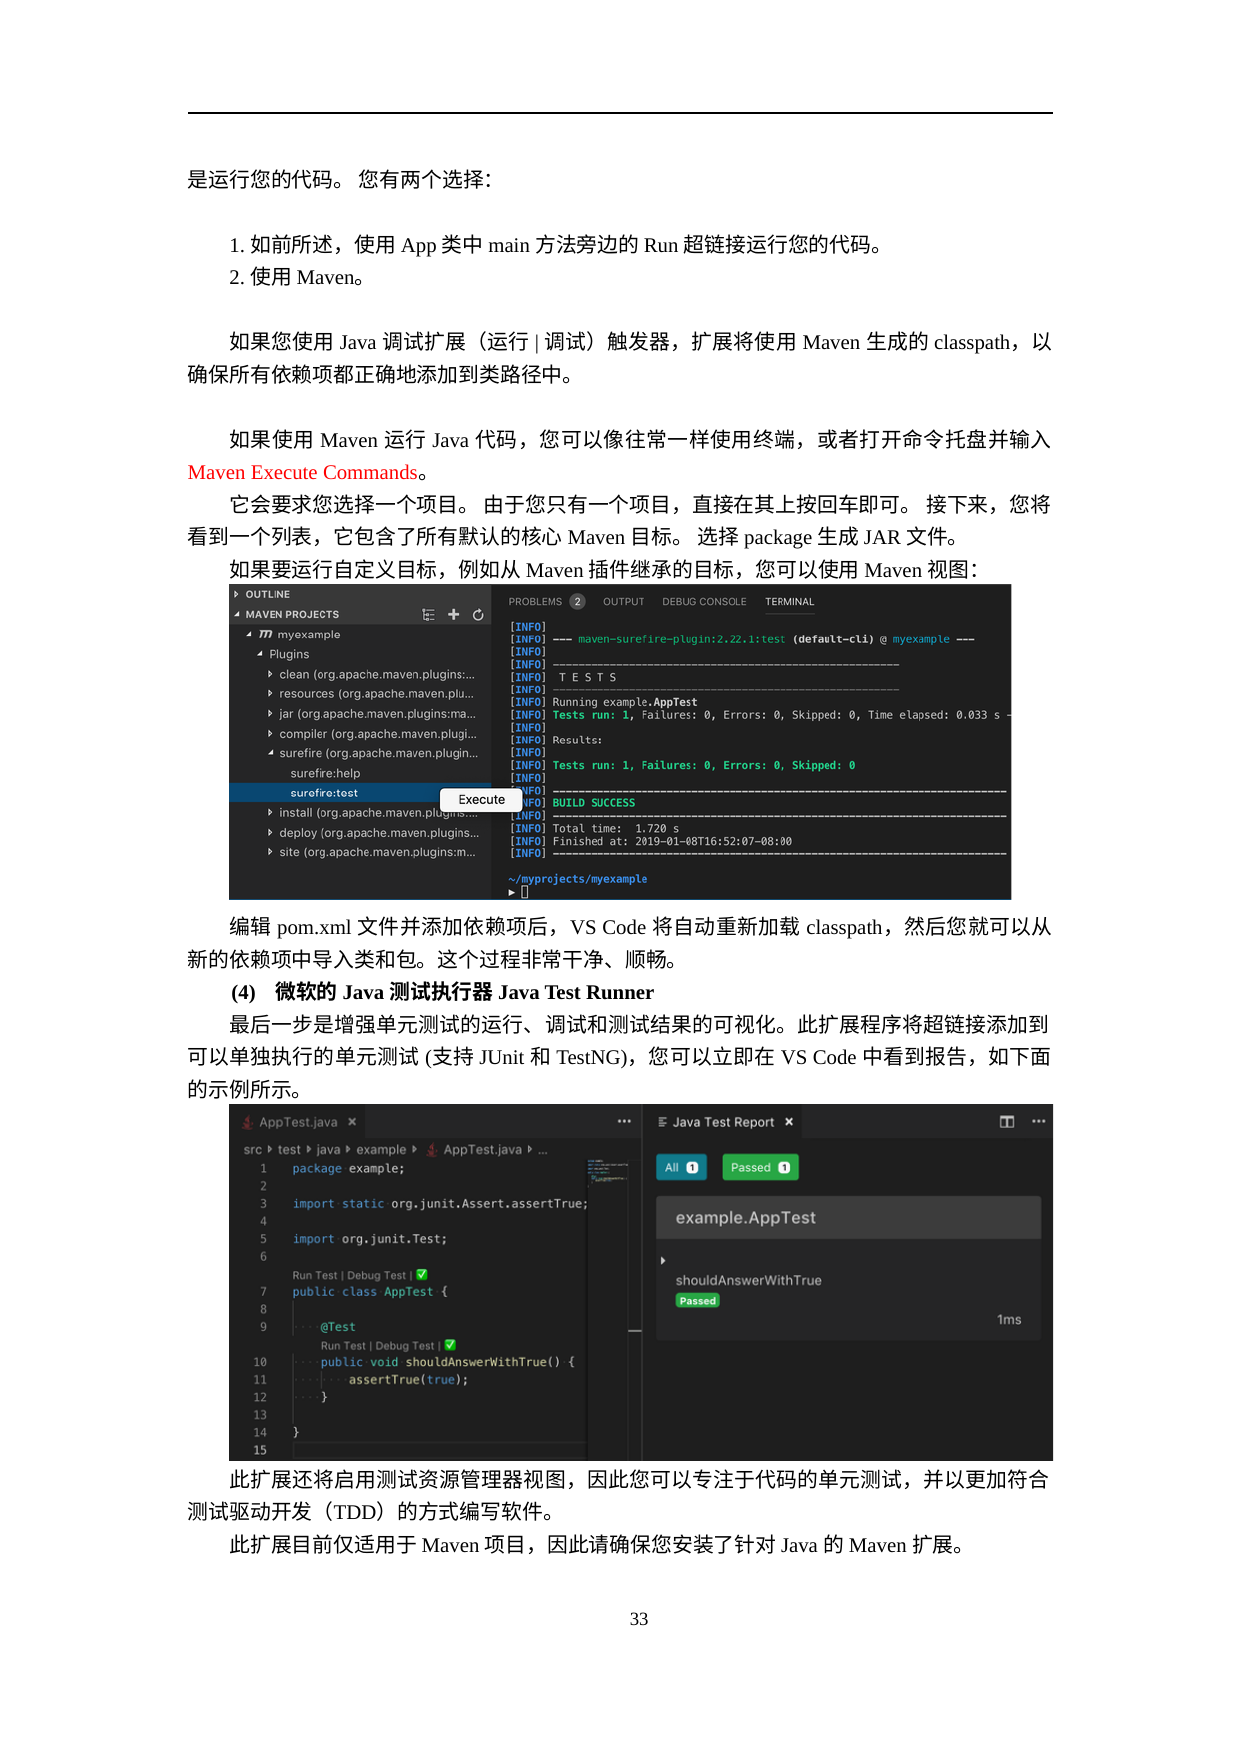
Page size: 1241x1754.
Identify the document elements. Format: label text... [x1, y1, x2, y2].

text 编辑 pom.xml 文件并添加依赖项后，VS Code 将自动重新加载 classpath，然后您就可以从新的依赖项中导入类和包。这个过程非常干净、顺畅。 [187, 909, 1053, 974]
text 如果您使用 Java 调试扩展（运行 | 调试）触发器，扩展将使用 Maven 生成的 classpath，以确保所有依赖项都正确地添加到类路径中。 [187, 324, 1053, 389]
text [187, 162, 1053, 194]
text 如果使用 Maven 运行 Java 代码，您可以像往常一样使用终端，或者打开命令托盘并输入 Maven Execute Commands。 [187, 422, 1053, 487]
picture [229, 1104, 1054, 1461]
text 1. 如前所述，使用 App 类中 main 方法旁边的 Run 超链接运行您的代码。 [187, 227, 1053, 259]
text 它会要求您选择一个项目。 由于您只有一个项目，直接在其上按回车即可。 接下来，您将看到一个列表，它包含了所有默认的核心 Maven 目标。 选择 package 生成 JAR 文件。 [187, 487, 1053, 552]
text 最后一步是增强单元测试的运行、调试和测试结果的可视化。此扩展程序将超链接添加到可以单独执行的单元测试 (支持 JUnit 和 TestNG)，您可以立即在 VS Code 中看到报告，如下面的示例所示。 [187, 1007, 1053, 1104]
picture [229, 584, 1012, 900]
text 此扩展目前仅适用于 Maven 项目，因此请确保您安装了针对 Java 的 Maven 扩展。 [187, 1527, 1053, 1559]
subtitle 微软的 Java 测试执行器 Java Test Runner [231, 974, 1053, 1007]
text 2. 使用 Maven。 [187, 259, 1053, 292]
text 此扩展还将启用测试资源管理器视图，因此您可以专注于代码的单元测试，并以更加符合测试驱动开发（TDD）的方式编写软件。 [187, 1462, 1053, 1527]
text 如果要运行自定义目标，例如从 Maven 插件继承的目标，您可以使用 Maven 视图： [187, 552, 1053, 584]
